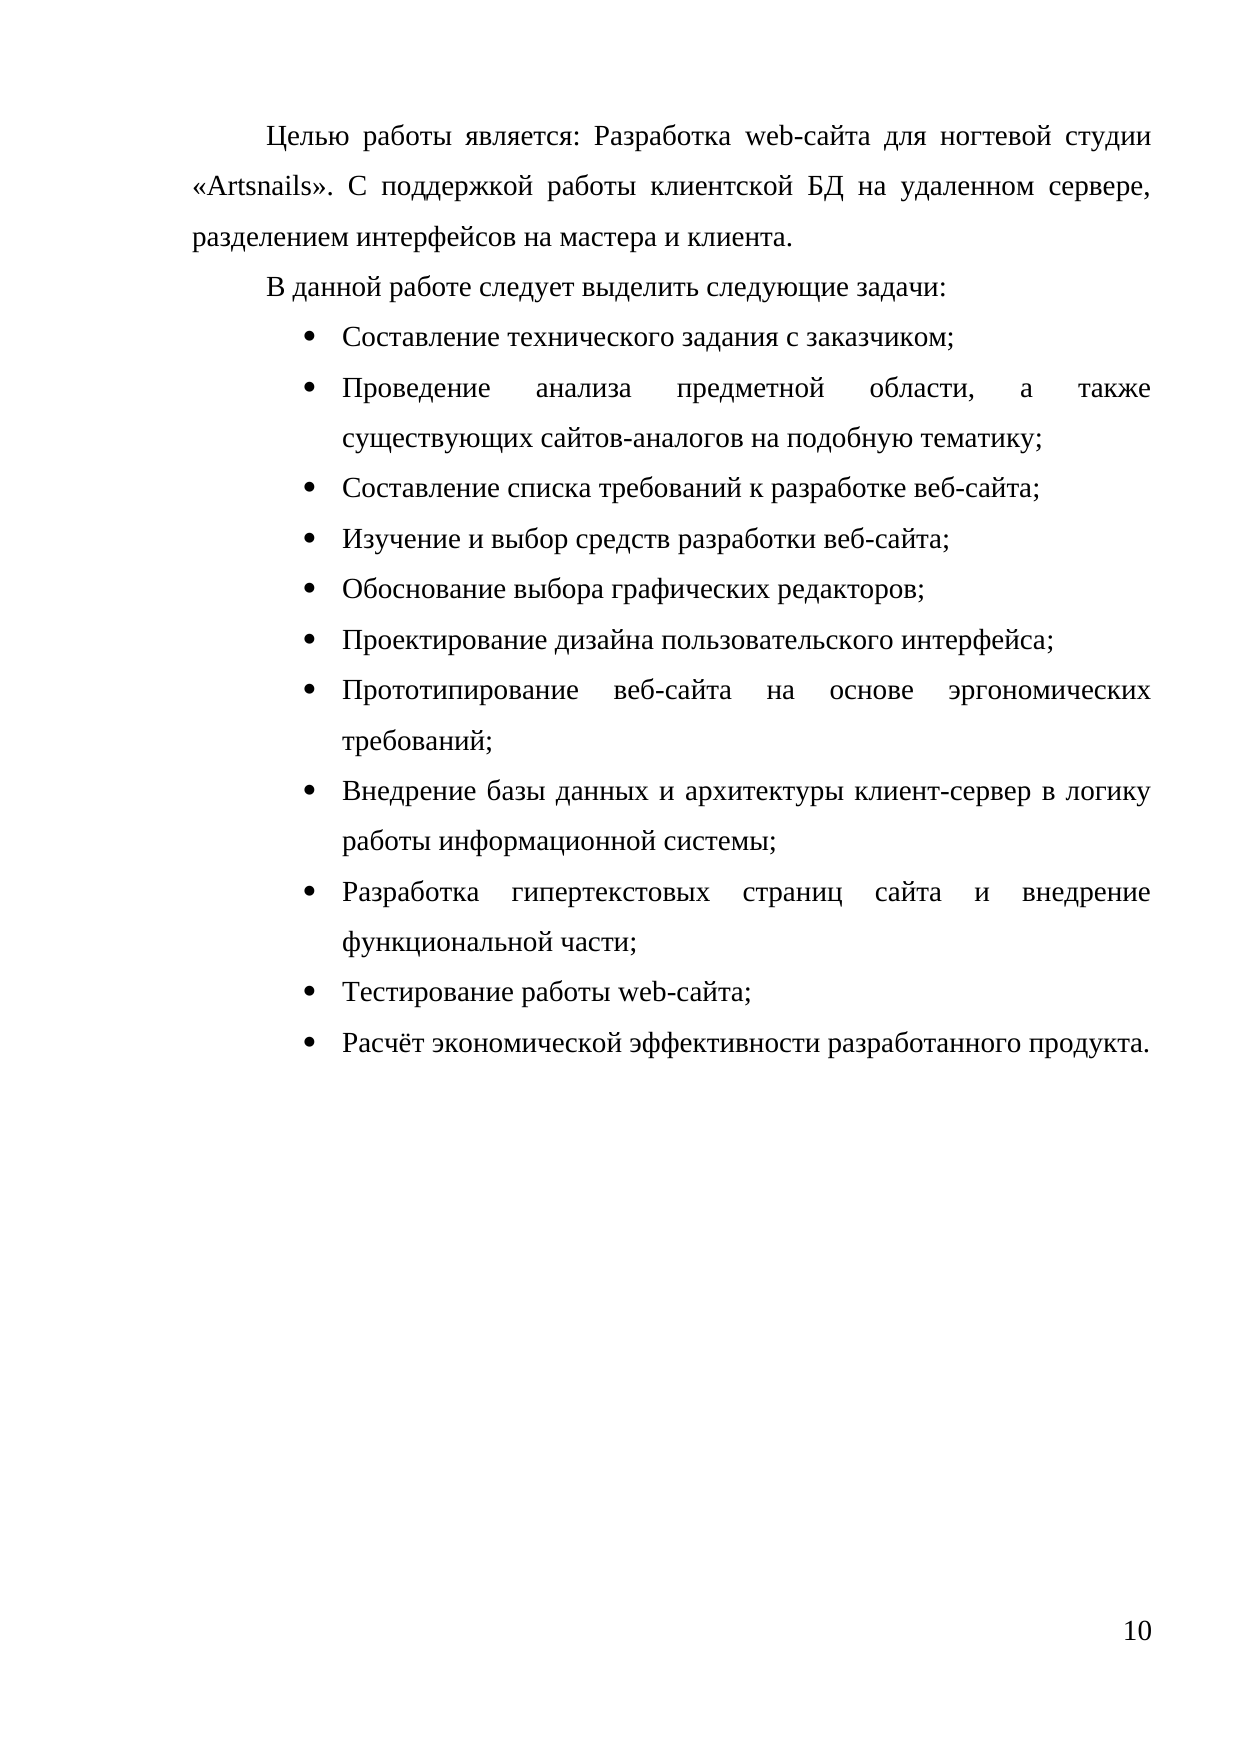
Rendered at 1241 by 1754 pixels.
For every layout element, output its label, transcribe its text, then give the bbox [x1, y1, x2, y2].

text Целью работы является: Разработка web-сайта для ногтевой студии «Artsnails». С поддержкой работы клиентской БД на удаленном сервере, разделением интерфейсов на мастера и клиента. [192, 202, 1152, 252]
list Изучение и выбор средств разработки веб-сайта; [304, 521, 1152, 554]
list Разработка гипертекстовых страниц сайта и внедрение функциональной части; [304, 874, 1152, 958]
list Обоснование выбора графических редакторов; [304, 571, 1152, 605]
list Составление технического задания с заказчиком; [304, 319, 1152, 353]
list Составление списка требований к разработке веб-сайта; [304, 471, 1152, 504]
list Проектирование дизайна пользовательского интерфейса; [304, 622, 1152, 655]
text Целью работы является: Разработка web-сайта для ногтевой студии «Artsnails». С поддержкой работы клиентской БД на удаленном сервере, разделением интерфейсов на мастера и клиента. [192, 118, 1152, 169]
text В данной работе следует выделить следующие задачи: [192, 269, 1152, 303]
list Прототипирование веб-сайта на основе эргономических требований; [304, 672, 1152, 756]
list Внедрение базы данных и архитектуры клиент-сервер в логику работы информационной системы; [304, 773, 1152, 857]
list Расчёт экономической эффективности разработанного продукта. [304, 1025, 1152, 1058]
list Тестирование работы web-сайта; [304, 974, 1152, 1008]
list Проведение анализа предметной области, а также существующих сайтов-аналогов на подобную тематику; [304, 370, 1152, 454]
